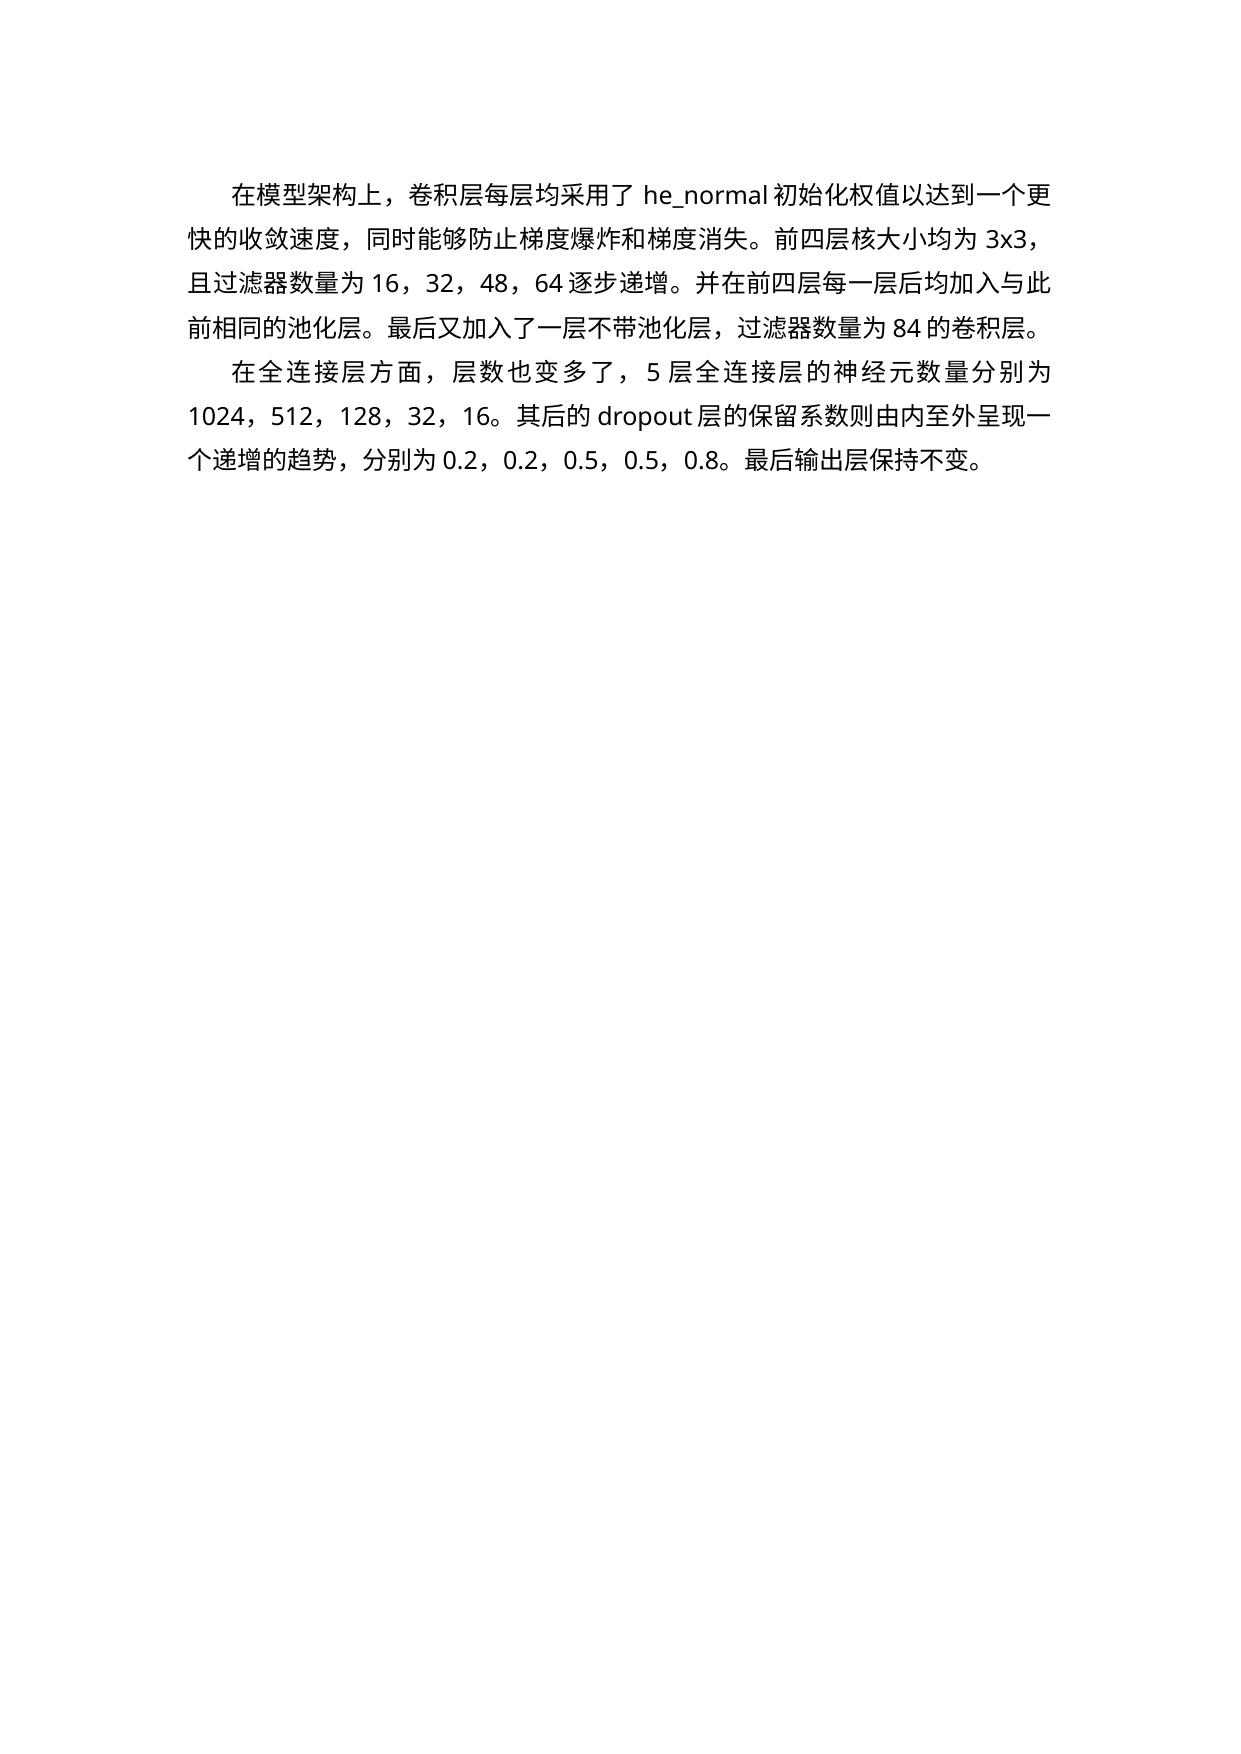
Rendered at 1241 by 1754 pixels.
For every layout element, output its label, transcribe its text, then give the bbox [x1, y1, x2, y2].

text 在模型架构上，卷积层每层均采用了he_normal初始化权值以达到一个更快的收敛速度，同时能够防止梯度爆炸和梯度消失。前四层核大小均为3x3，且过滤器数量为16，32，48，64逐步递增。并在前四层每一层后均加入与此前相同的池化层。最后又加入了一层不带池化层，过滤器数量为84的卷积层。 [187, 172, 1053, 348]
text 在全连接层方面，层数也变多了，5层全连接层的神经元数量分别为1024，512，128，32，16。其后的dropout层的保留系数则由内至外呈现一个递增的趋势，分别为0.2，0.2，0.5，0.5，0.8。最后输出层保持不变。 [187, 348, 1053, 480]
